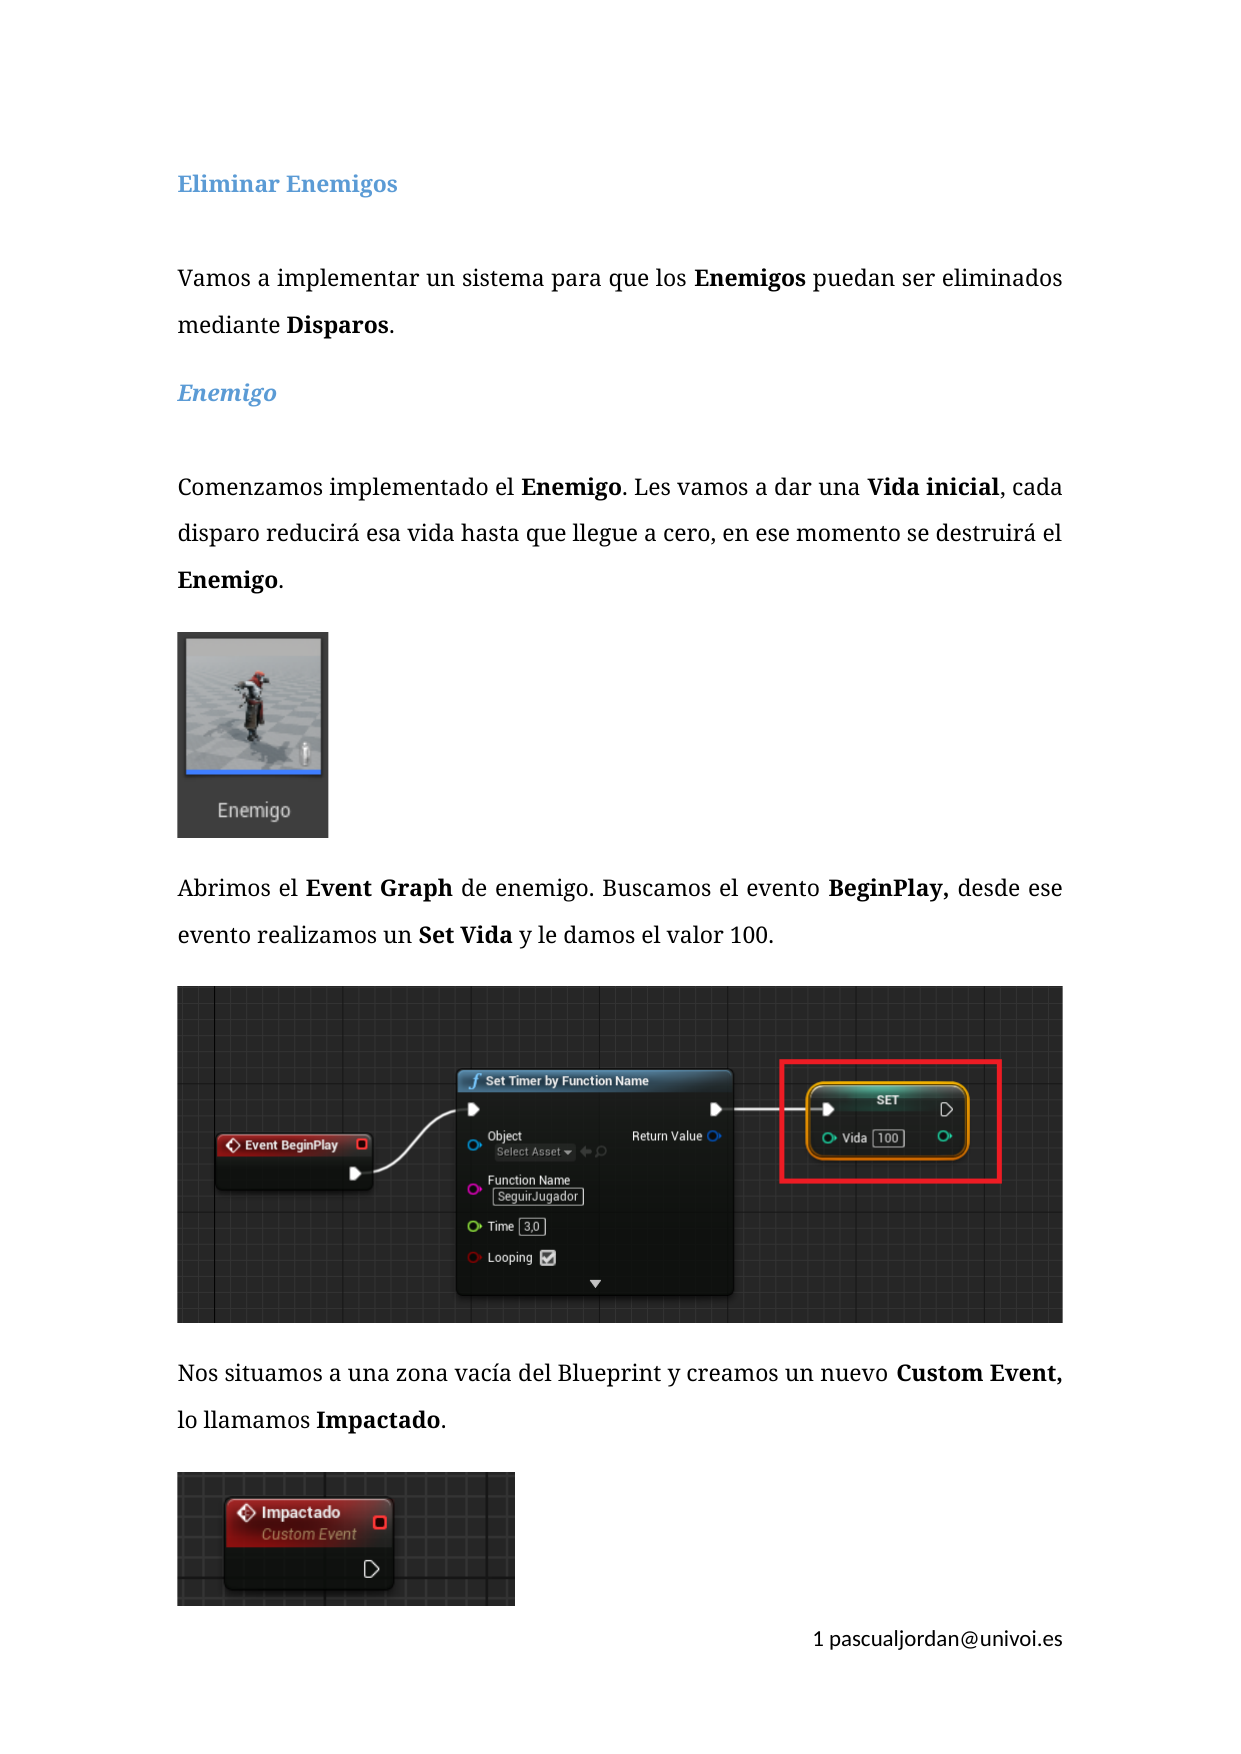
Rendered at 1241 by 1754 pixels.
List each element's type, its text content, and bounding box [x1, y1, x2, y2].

text Vamos a implementar un sistema para que los Enemigos puedan ser eliminados mediante Disparos. [177, 215, 1063, 340]
text Abrimos el Event Graph de enemigo. Buscamos el evento BeginPlay, desde ese evento realizamos un Set Vida y le damos el valor 100. [177, 872, 1063, 950]
subtitle Eliminar Enemigos [177, 168, 1063, 200]
picture [177, 1472, 515, 1606]
picture [177, 986, 1063, 1323]
text Nos situamos a una zona vacía del Blueprint y creamos un nuevo Custom Event, lo llamamos Impactado. [177, 1357, 1063, 1436]
text Comenzamos implementado el Enemigo. Les vamos a dar una Vida inicial, cada disparo reducirá esa vida hasta que llegue a cero, en ese momento se destruirá el Enemigo. [177, 424, 1063, 596]
picture [177, 632, 329, 838]
subtitle Enemigo [177, 377, 1063, 408]
